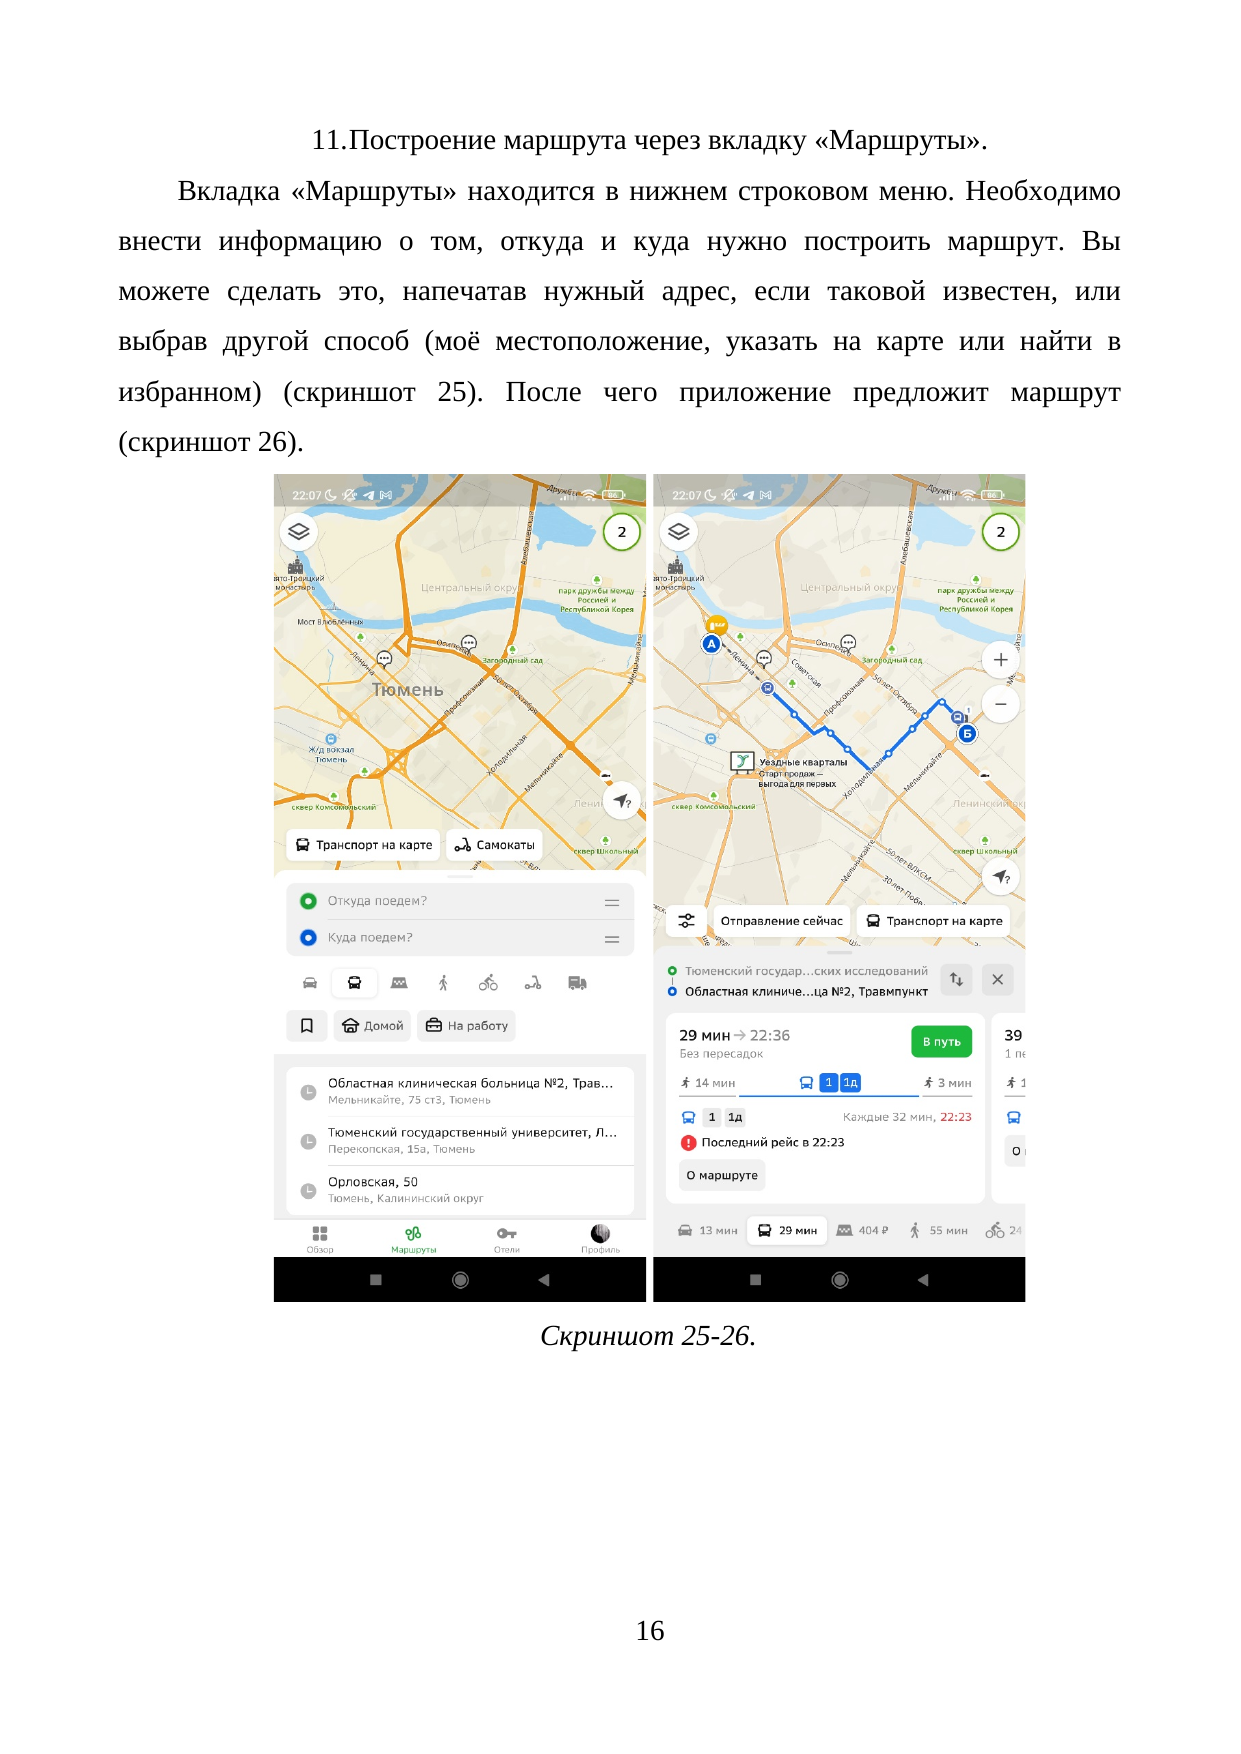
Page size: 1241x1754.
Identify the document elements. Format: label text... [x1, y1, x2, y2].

text Вкладка «Маршруты» находится в нижнем строковом меню. Необходимо внести информацию о том, откуда и куда нужно построить маршрут. Вы можете сделать это, напечатав нужный адрес, если таковой известен, или выбрав другой способ (моё местоположение, указать на карте или найти в избранном) (скриншот 25). После чего приложение предложит маршрут (скриншот 26). [118, 173, 1122, 458]
subtitle Скриншот 25-26. [118, 1318, 1122, 1352]
subtitle Построение маршрута через вкладку «Маршруты». [177, 122, 1122, 156]
picture [653, 474, 1026, 1302]
picture [273, 474, 647, 1302]
